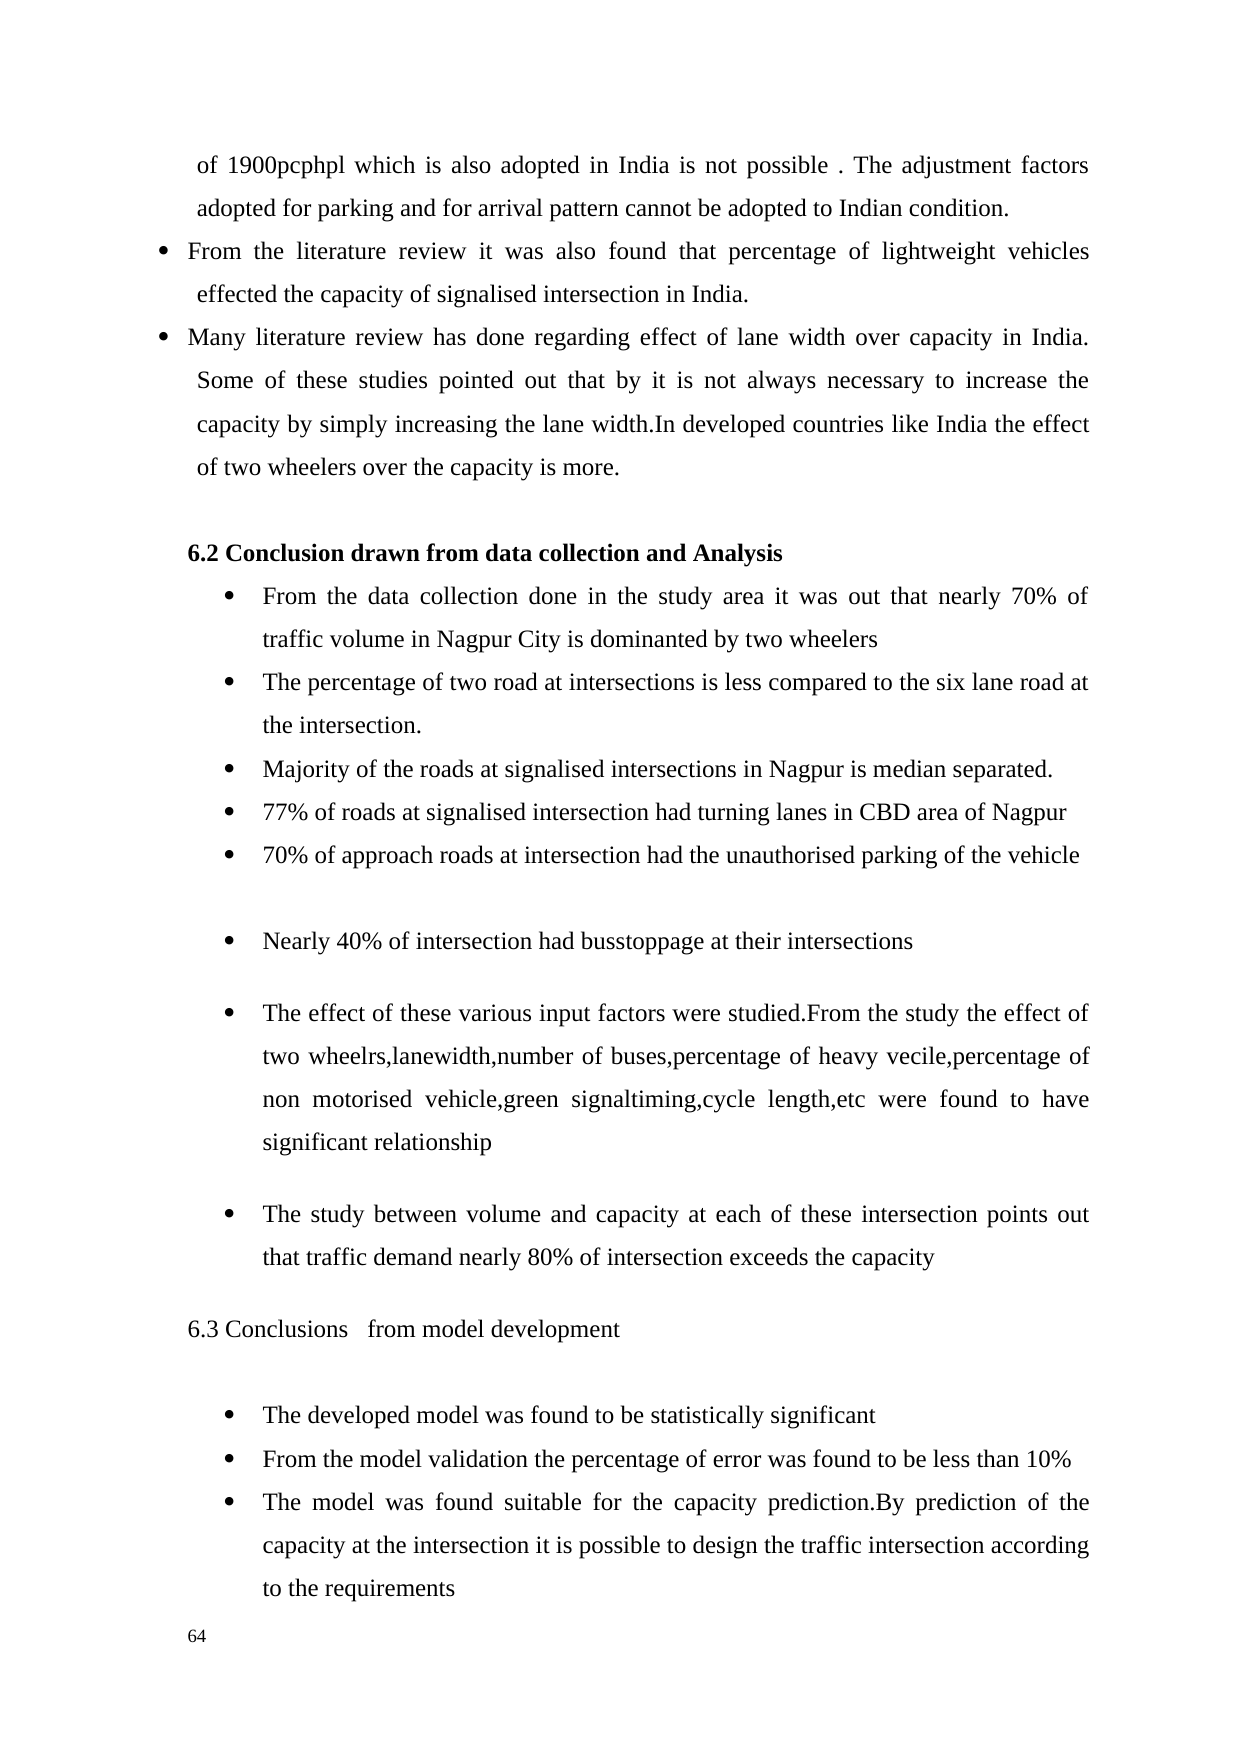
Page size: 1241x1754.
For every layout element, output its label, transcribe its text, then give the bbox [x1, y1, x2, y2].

list From the model validation the percentage of error was found to be less than 10% [225, 1444, 1090, 1472]
list From the data collection done in the study area it was out that nearly 70% of traffic volume in Nagpur City is dominanted by two wheelers [225, 581, 1090, 653]
list Majority of the roads at signalised intersections in Nagpur is median separated. [225, 754, 1090, 782]
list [159, 150, 1090, 222]
text 6.3 Conclusions from model development [187, 1314, 1090, 1343]
list From the literature review it was also found that percentage of lightweight vehicles effected the capacity of signalised intersection in India. [159, 236, 1090, 308]
list The study between volume and capacity at each of these intersection points out that traffic demand nearly 80% of intersection exceeds the capacity [225, 1199, 1090, 1271]
list Many literature review has done regarding effect of lane width over capacity in India. Some of these studies pointed out that by it is not always necessary to increase the capacity by simply increasing the lane width.In developed countries like India the effect of two wheelers over the capacity is more. [159, 322, 1090, 481]
list The percentage of two road at intersections is less compared to the six lane road at the intersection. [225, 667, 1090, 739]
list The developed model was found to be statistically significant [225, 1401, 1090, 1429]
list 70% of approach roads at intersection had the unauthorised parking of the vehicle [225, 840, 1090, 869]
list 77% of roads at signalised intersection had turning lanes in CBD area of Nagpur [225, 797, 1090, 826]
list Nearly 40% of intersection had busstoppage at their intersections [225, 926, 1090, 955]
list The effect of these various input factors were studied.From the study the effect of two wheelrs,lanewidth,number of buses,percentage of heavy vecile,percentage of non motorised vehicle,green signaltiming,cycle length,etc were found to have significant relationship [225, 998, 1090, 1156]
list The model was found suitable for the capacity prediction.By prediction of the capacity at the intersection it is possible to design the traffic intersection according to the requirements [225, 1487, 1090, 1602]
text 6.2 Conclusion drawn from data collection and Analysis [187, 538, 1090, 567]
